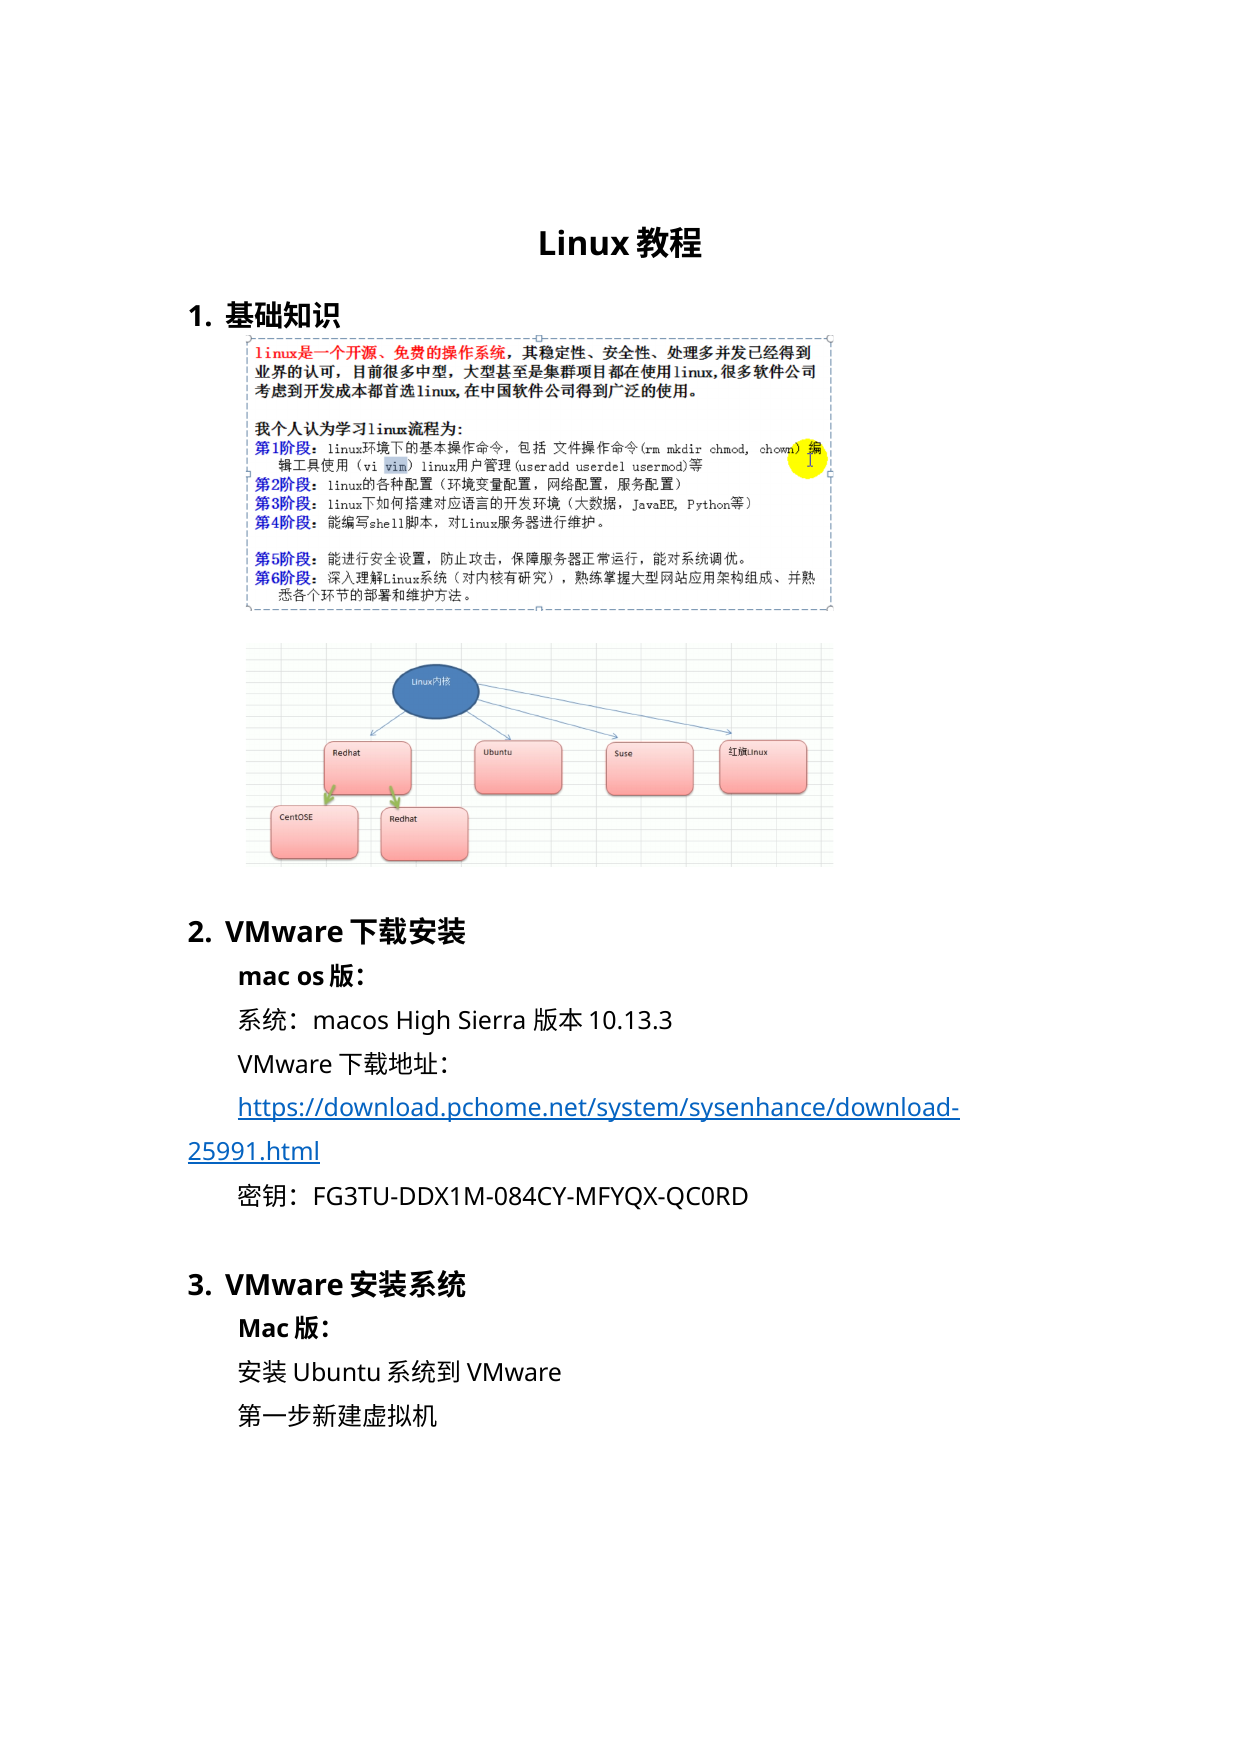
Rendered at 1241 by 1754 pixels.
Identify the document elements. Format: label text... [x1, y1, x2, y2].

list VMware安装系统 [187, 1261, 1053, 1305]
picture [245, 643, 834, 867]
list mac os版： [187, 952, 1053, 996]
list https://download.pchome.net/system/sysenhance/download-25991.html [187, 1084, 1053, 1173]
list 密钥：FG3TU-DDX1M-084CY-MFYQX-QC0RD [187, 1173, 1053, 1217]
picture [245, 335, 834, 611]
list 安装Ubuntu系统到VMware [187, 1349, 1053, 1393]
title Linux教程 [187, 197, 1053, 285]
list Mac版： [187, 1305, 1053, 1349]
list 基础知识 [187, 291, 1053, 335]
list VMware下载安装 [187, 908, 1053, 952]
list 系统：macos High Sierra 版本10.13.3 [187, 996, 1053, 1040]
list VMware下载地址： [187, 1040, 1053, 1084]
list 第一步新建虚拟机 [187, 1393, 1053, 1437]
